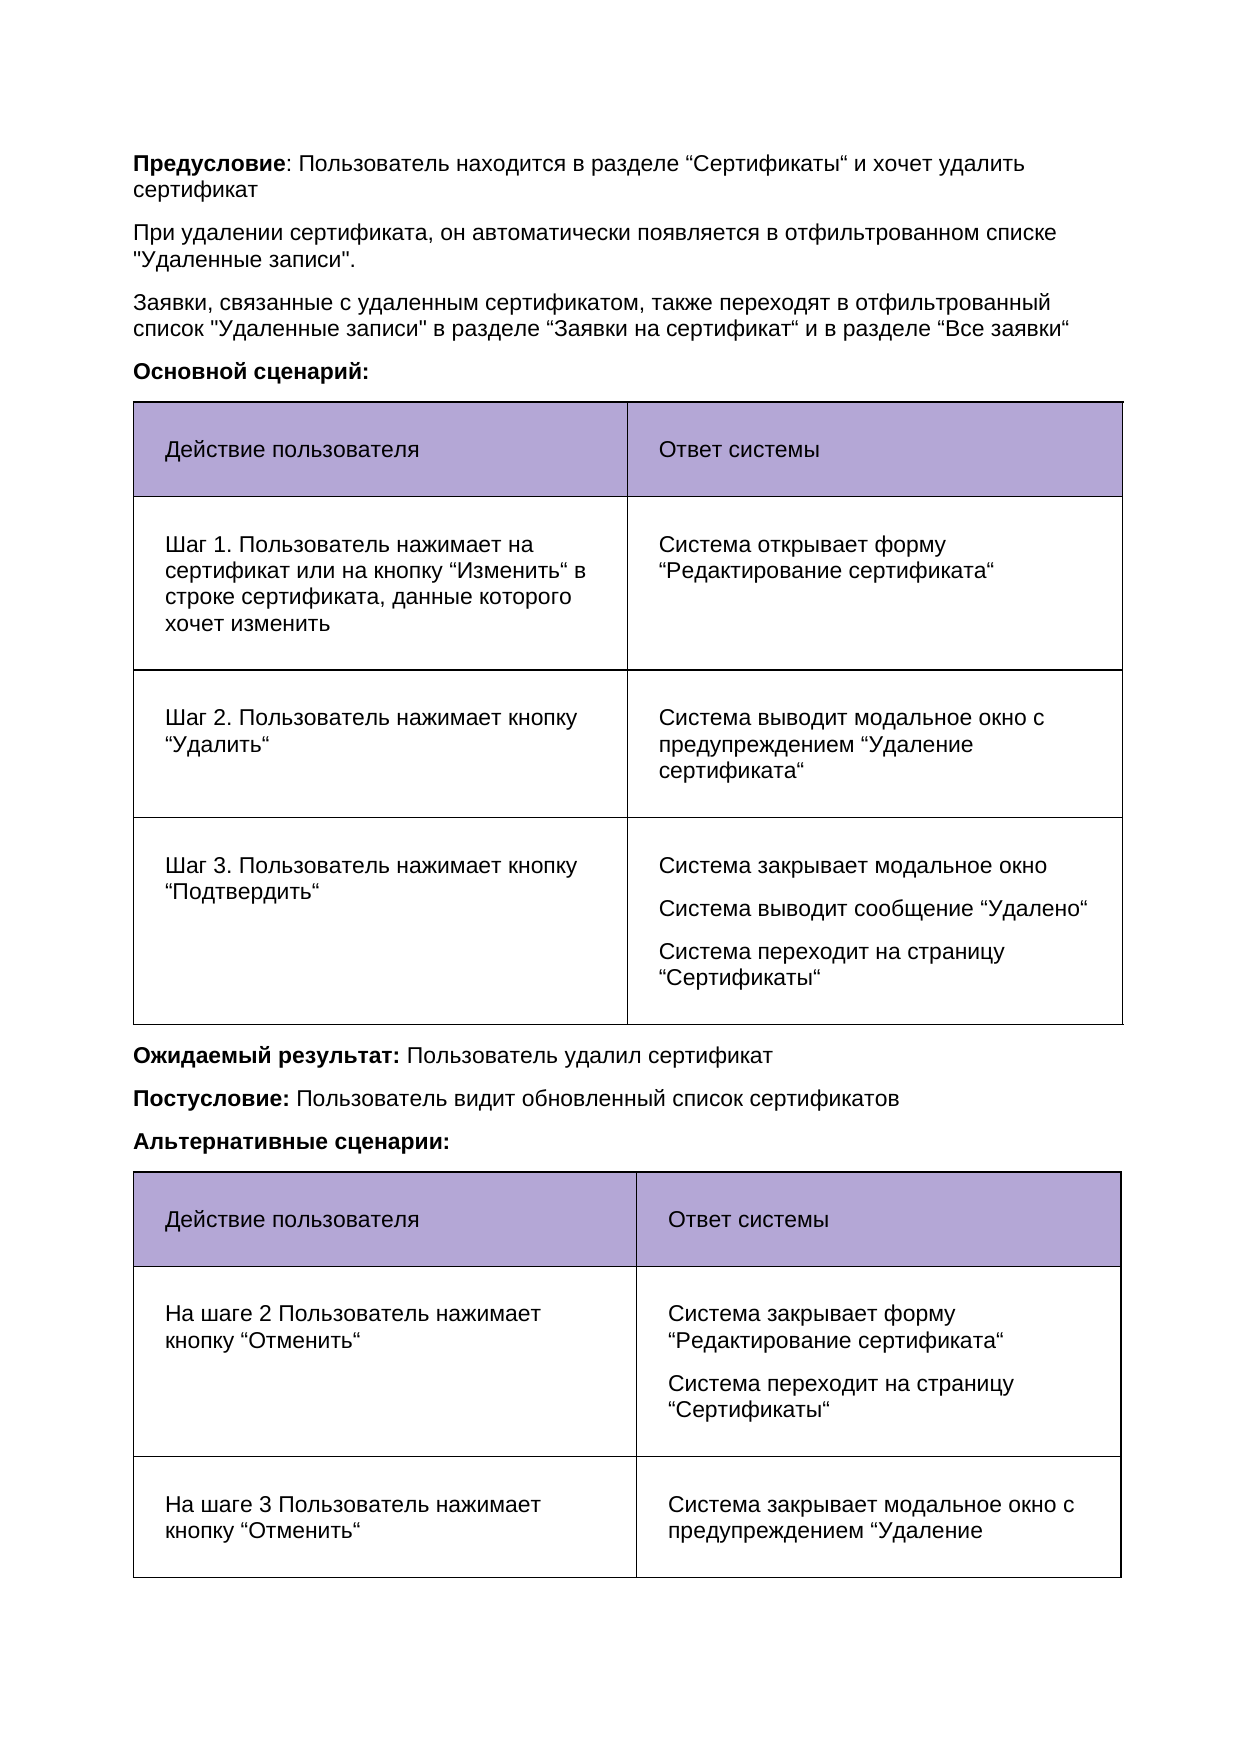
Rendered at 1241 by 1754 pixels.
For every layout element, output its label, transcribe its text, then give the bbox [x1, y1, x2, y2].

text Основной сценарий: [133, 358, 1090, 384]
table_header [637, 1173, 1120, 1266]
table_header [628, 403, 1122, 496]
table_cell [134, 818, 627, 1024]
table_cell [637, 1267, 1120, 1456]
text Предусловие: Пользователь находится в разделе “Сертификаты“ и хочет удалить сертификат [133, 150, 1090, 203]
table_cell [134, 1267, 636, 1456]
text Ожидаемый результат: Пользователь удалил сертификат [133, 1042, 1090, 1068]
text Заявки, связанные с удаленным сертификатом, также переходят в отфильтрованный список "Удаленные записи" в разделе “Заявки на сертификат“ и в разделе “Все заявки“ [133, 289, 1090, 341]
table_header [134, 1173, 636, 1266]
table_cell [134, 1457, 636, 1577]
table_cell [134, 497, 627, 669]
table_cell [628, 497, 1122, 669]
text Постусловие: Пользователь видит обновленный список сертификатов [133, 1085, 1090, 1111]
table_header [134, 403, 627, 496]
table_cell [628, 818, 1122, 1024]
text Альтернативные сценарии: [133, 1128, 1090, 1154]
text При удалении сертификата, он автоматически появляется в отфильтрованном списке "Удаленные записи". [133, 219, 1090, 272]
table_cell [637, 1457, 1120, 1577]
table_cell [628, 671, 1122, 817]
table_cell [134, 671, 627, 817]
